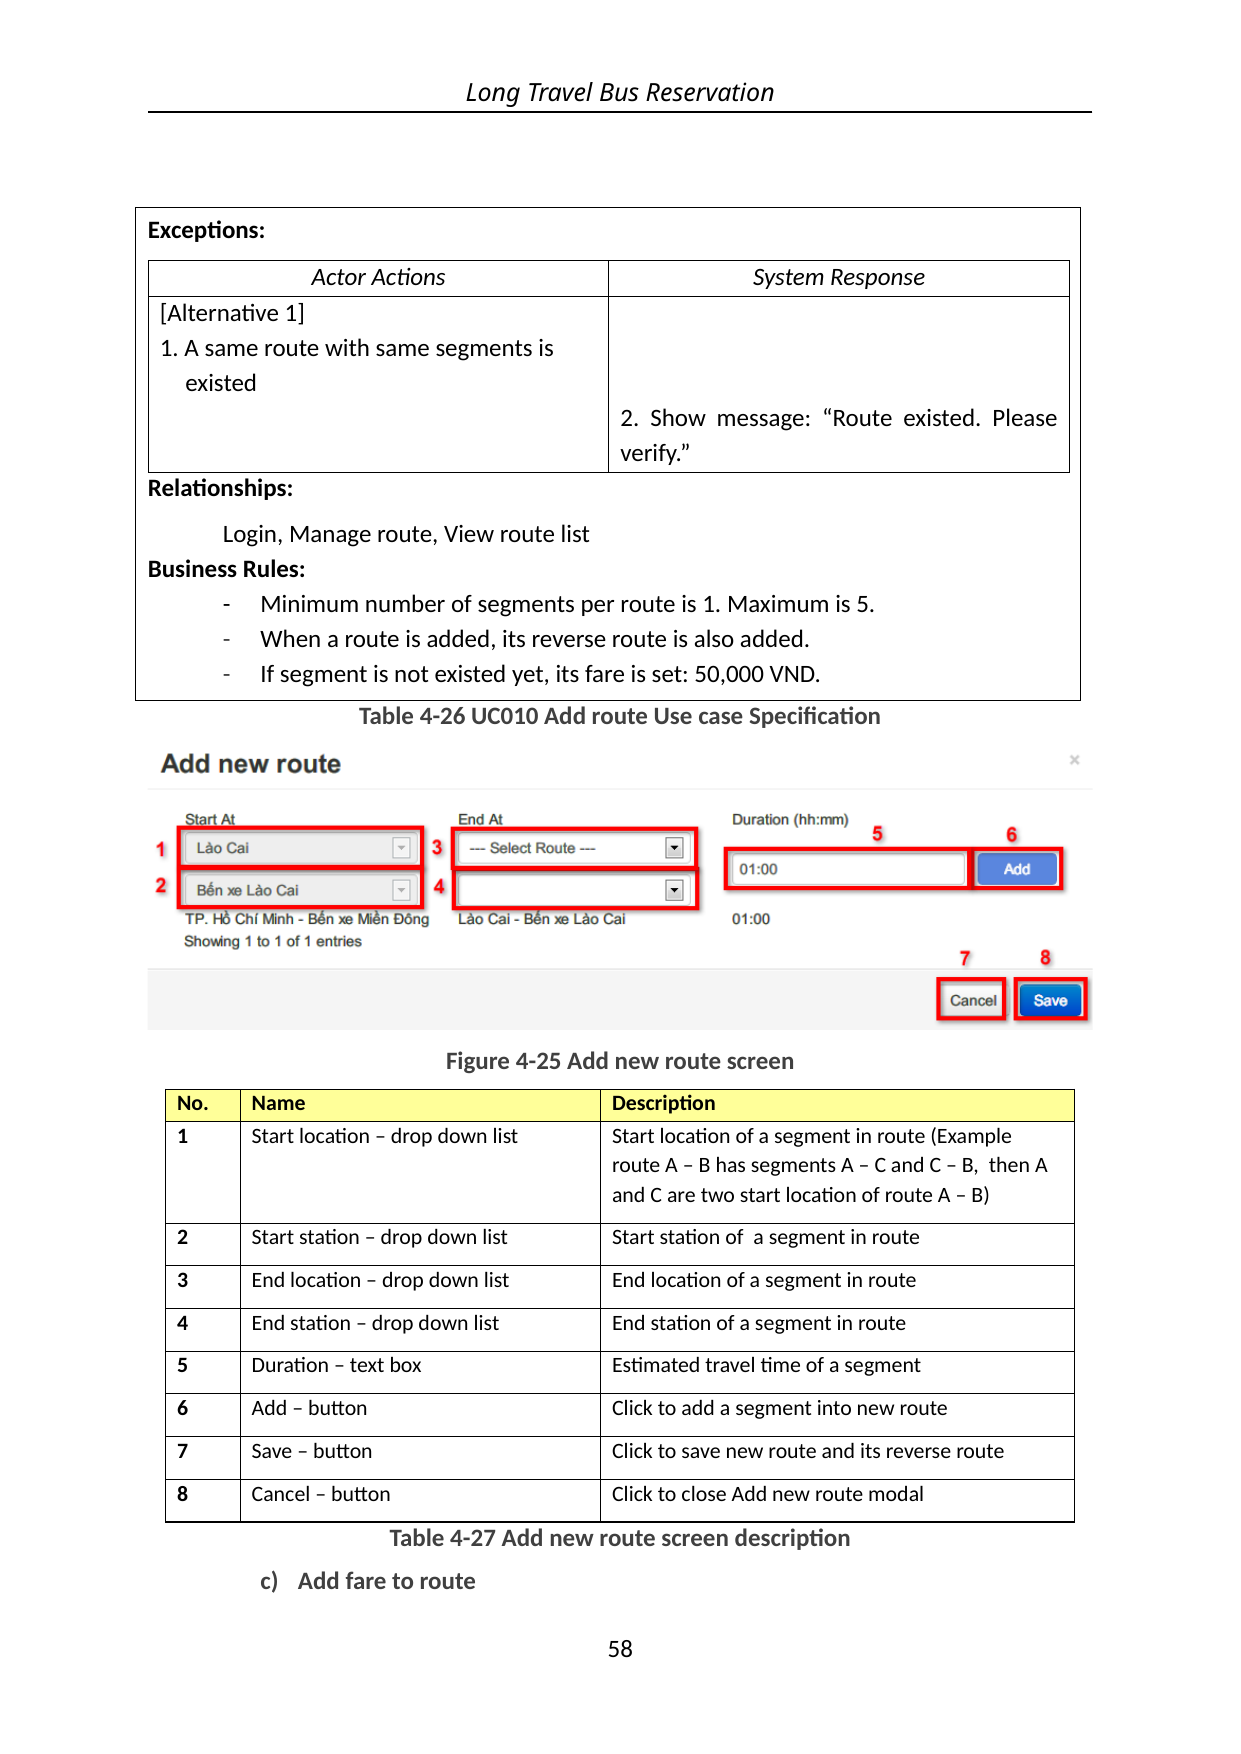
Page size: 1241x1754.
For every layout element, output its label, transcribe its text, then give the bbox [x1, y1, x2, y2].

table_cell Cancel – button [241, 1480, 600, 1521]
table_cell 7 [166, 1437, 240, 1479]
table_cell Estimated travel time of a segment [601, 1352, 1074, 1393]
table_cell Duration – text box [241, 1352, 600, 1393]
table_cell Start station of a segment in route [601, 1224, 1074, 1265]
table_cell End station – drop down list [241, 1309, 600, 1351]
table_header Description [601, 1090, 1074, 1121]
table_cell Start station – drop down list [241, 1224, 600, 1265]
table_cell 5 [166, 1352, 240, 1393]
table_cell Add – button [241, 1394, 600, 1436]
table_cell 4 [166, 1309, 240, 1351]
table_cell Start location of a segment in route (Example route A – B has segments A – C and C – B, then A and C are two start location of route A – B) [601, 1122, 1074, 1222]
table_cell 2 [166, 1224, 240, 1265]
table_cell Click to add a segment into new route [601, 1394, 1074, 1436]
picture [147, 743, 1093, 1030]
table_cell End location of a segment in route [601, 1266, 1074, 1308]
table_cell Save – button [241, 1437, 600, 1479]
table_cell 8 [166, 1480, 240, 1521]
table_header Name [241, 1090, 600, 1121]
table_cell Click to close Add new route modal [601, 1480, 1074, 1521]
table_cell Click to save new route and its reverse route [601, 1437, 1074, 1479]
table_cell 3 [166, 1266, 240, 1308]
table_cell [136, 208, 1080, 699]
table_cell 6 [166, 1394, 240, 1436]
table_cell End location – drop down list [241, 1266, 600, 1308]
table_cell Start location – drop down list [241, 1122, 600, 1222]
table_cell End station of a segment in route [601, 1309, 1074, 1351]
table_cell 1 [166, 1122, 240, 1222]
table_header No. [166, 1090, 240, 1121]
list Add fare to route [260, 1565, 1092, 1596]
